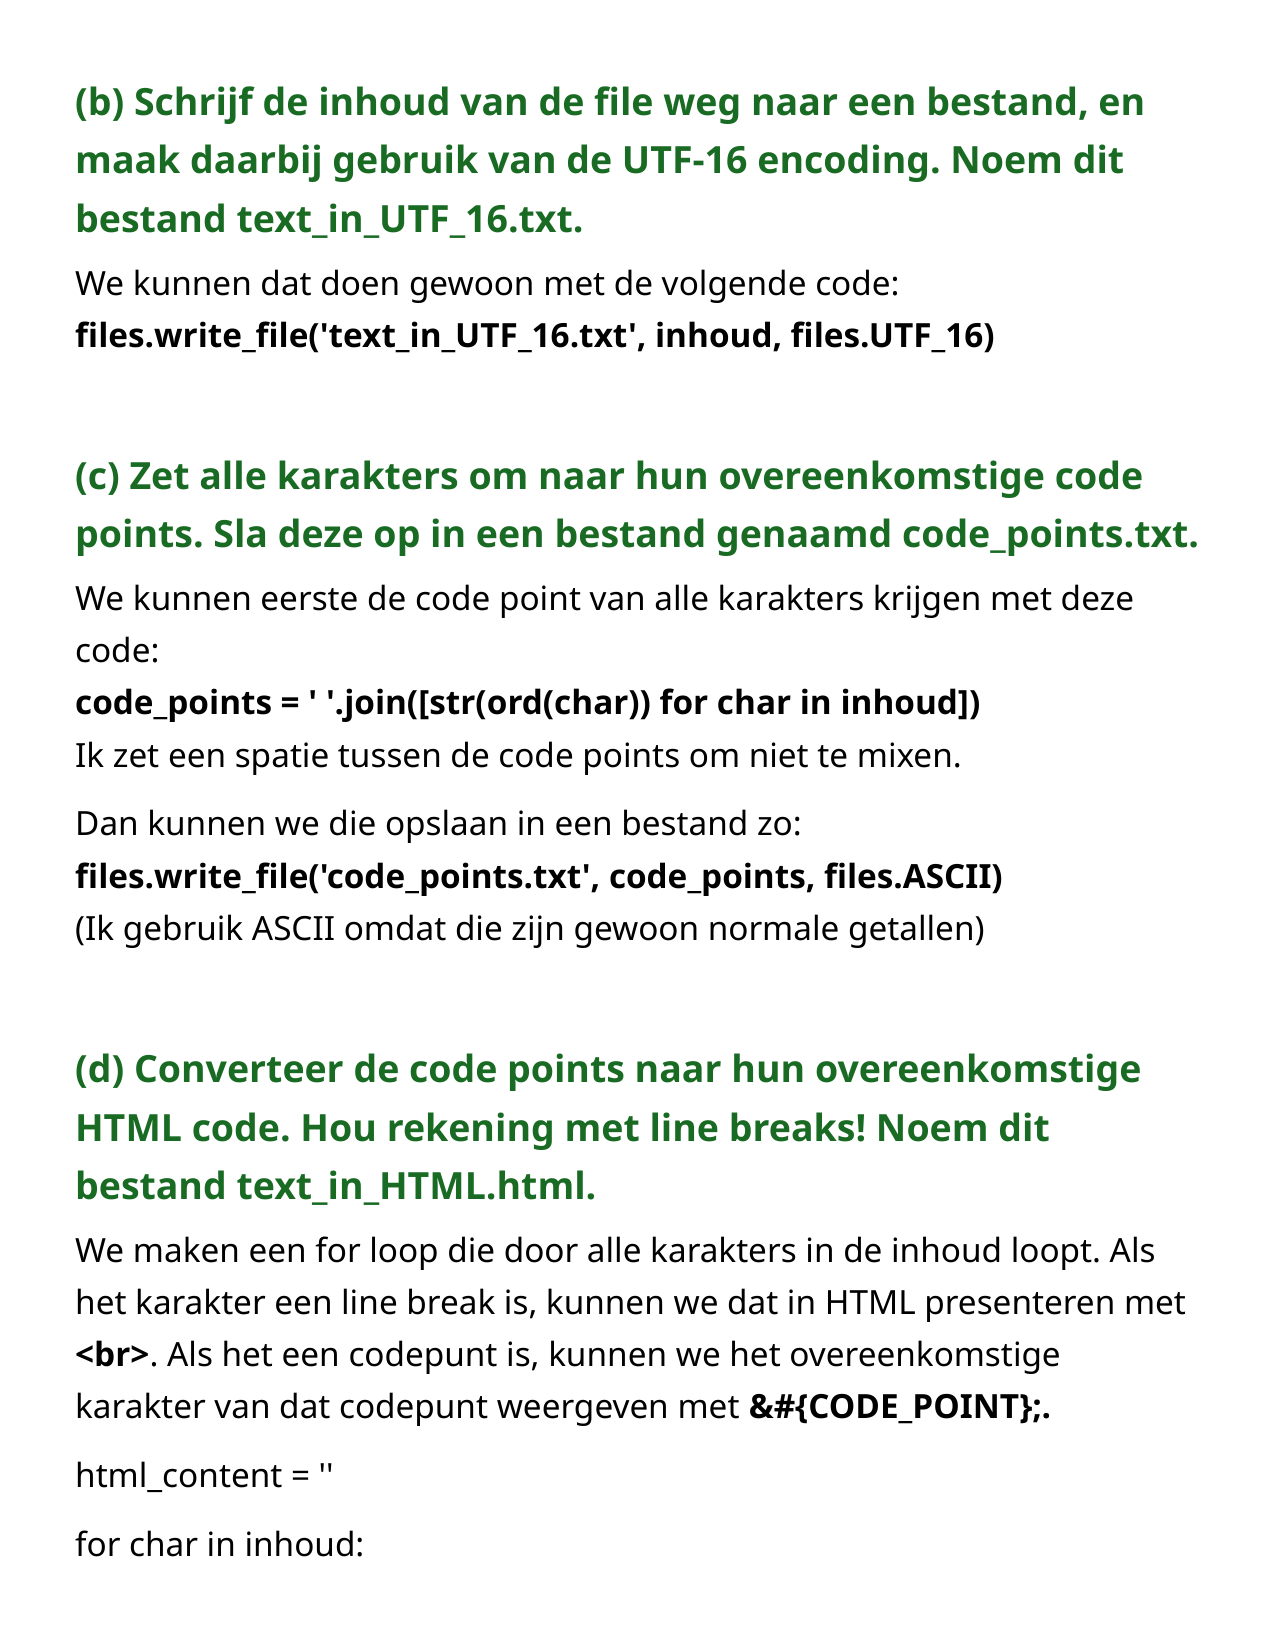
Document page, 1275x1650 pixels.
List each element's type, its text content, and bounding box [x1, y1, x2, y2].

text Dan kunnen we die opslaan in een bestand zo: files.write_file('code_points.txt', code_points, files.ASCII) (Ik gebruik ASCII omdat die zijn gewoon normale getallen) [75, 800, 1200, 950]
subtitle (d) Converteer de code points naar hun overeenkomstige HTML code. Hou rekening met line breaks! Noem dit bestand text_in_HTML.html. [75, 1042, 1200, 1211]
text html_content = '' [75, 1452, 1200, 1497]
text We kunnen eerste de code point van alle karakters krijgen met deze code: code_points = ' '.join([str(ord(char)) for char in inhoud]) Ik zet een spatie tussen de code points om niet te mixen. [75, 575, 1200, 777]
text for char in inhoud: [75, 1521, 1200, 1566]
text We kunnen dat doen gewoon met de volgende code: files.write_file('text_in_UTF_16.txt', inhoud, files.UTF_16) [75, 259, 1200, 357]
text We maken een for loop die door alle karakters in de inhoud loopt. Als het karakter een line break is, kunnen we dat in HTML presenteren met <br>. Als het een codepunt is, kunnen we het overeenkomstige karakter van dat codepunt weergeven met &#{CODE_POINT};. [75, 1227, 1200, 1428]
subtitle (b) Schrijf de inhoud van de file weg naar een bestand, en maak daarbij gebruik van de UTF-16 encoding. Noem dit bestand text_in_UTF_16.txt. [75, 75, 1200, 243]
subtitle (c) Zet alle karakters om naar hun overeenkomstige code points. Sla deze op in een bestand genaamd code_points.txt. [75, 449, 1200, 559]
